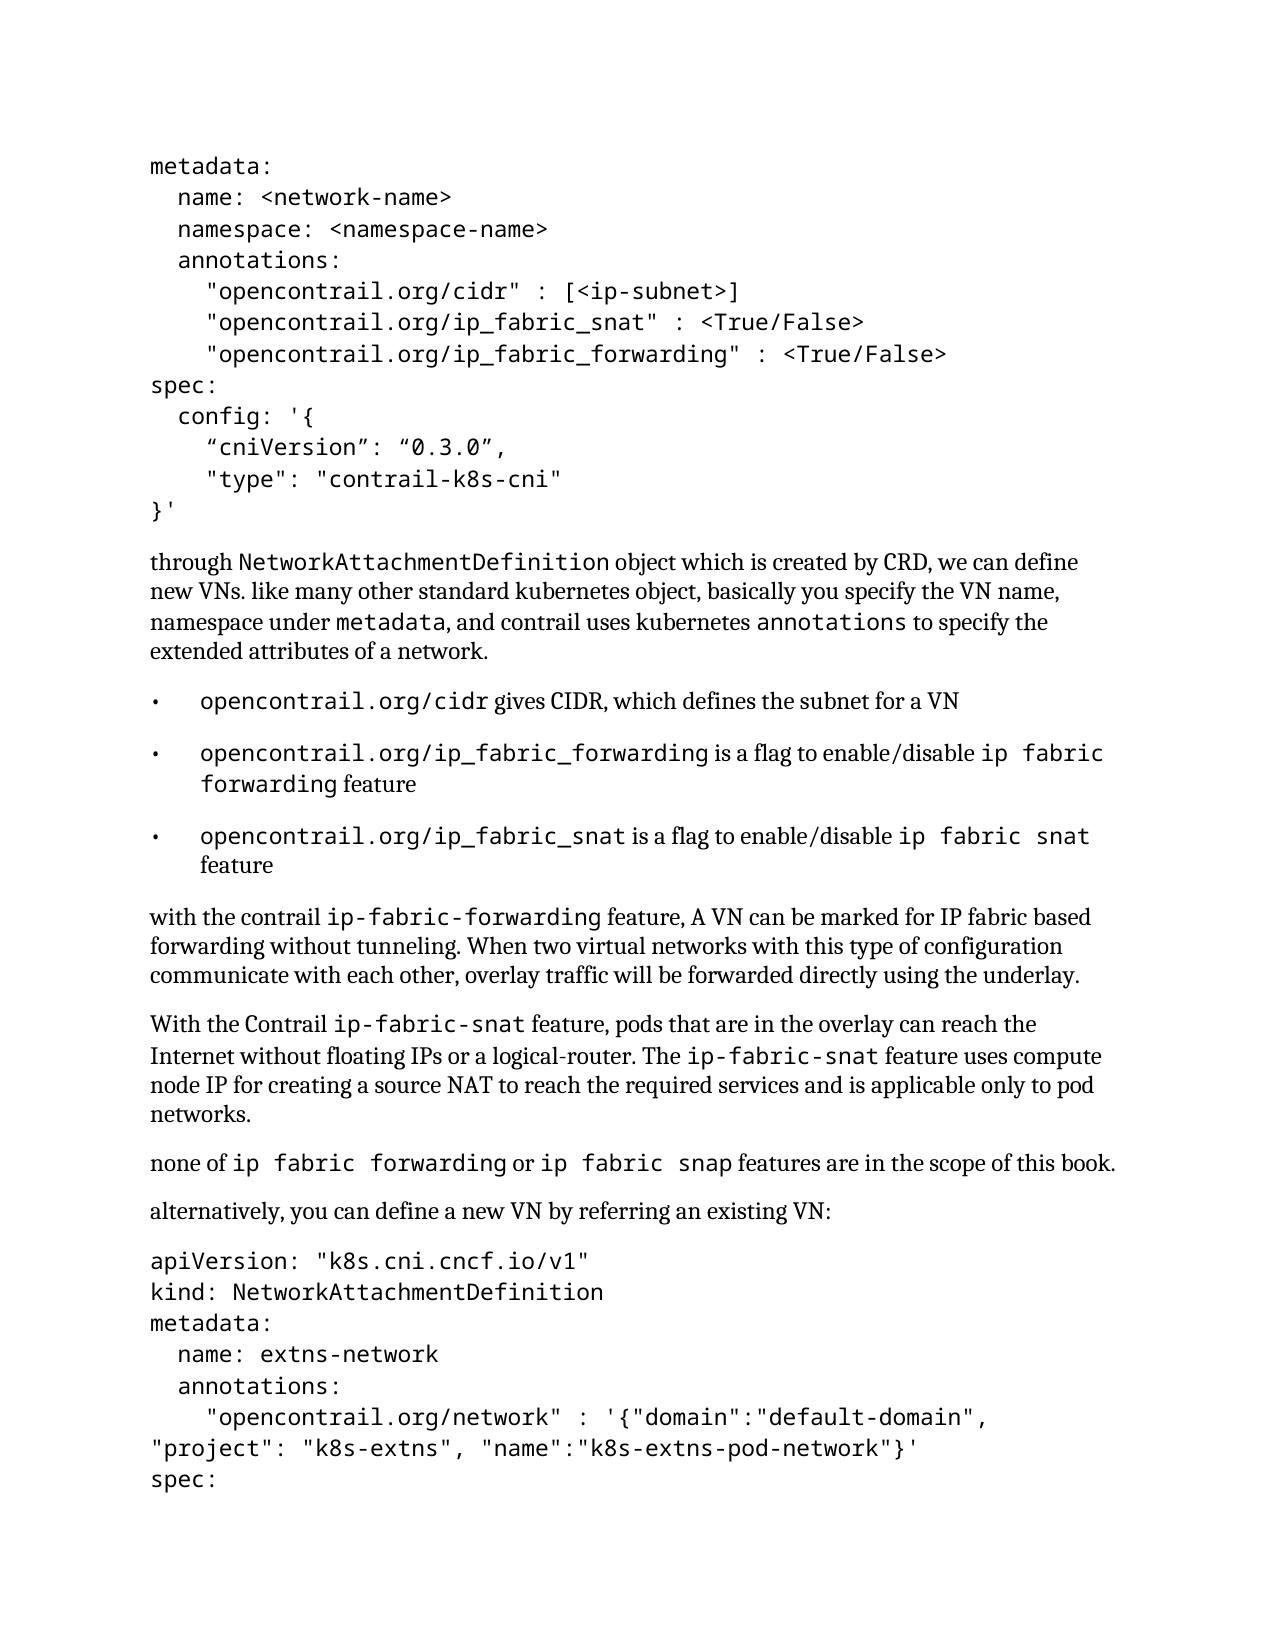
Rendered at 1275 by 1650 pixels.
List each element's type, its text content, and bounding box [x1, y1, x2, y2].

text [150, 1244, 1125, 1494]
list opencontrail.org/ip_fabric_snat is a flag to enable/disable ip fabric snat feature [150, 820, 1125, 880]
text With the Contrail ip-fabric-snat feature, pods that are in the overlay can reach the Internet without floating IPs or a logical-router. The ip-fabric-snat feature uses compute node IP for creating a source NAT to reach the required services and is applicable only to pod networks. [150, 1008, 1125, 1128]
list opencontrail.org/ip_fabric_forwarding is a flag to enable/disable ip fabric forwarding feature [150, 737, 1125, 799]
list opencontrail.org/cidr gives CIDR, which defines the subnet for a VN [150, 684, 1125, 716]
text alternatively, you can define a new VN by referring an existing VN: [150, 1197, 1125, 1226]
text none of ip fabric forwarding or ip fabric snap features are in the scope of this book. [150, 1147, 1125, 1178]
text with the contrail ip-fabric-forwarding feature, A VN can be marked for IP fabric based forwarding without tunneling. When two virtual networks with this type of configuration communicate with each other, overlay traffic will be forwarded directly using the underlay. [150, 901, 1125, 989]
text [150, 150, 1125, 525]
text through NetworkAttachmentDefinition object which is created by CRD, we can define new VNs. like many other standard kubernetes object, basically you specify the VN name, namespace under metadata, and contrail uses kubernetes annotations to specify the extended attributes of a network. [150, 546, 1125, 666]
